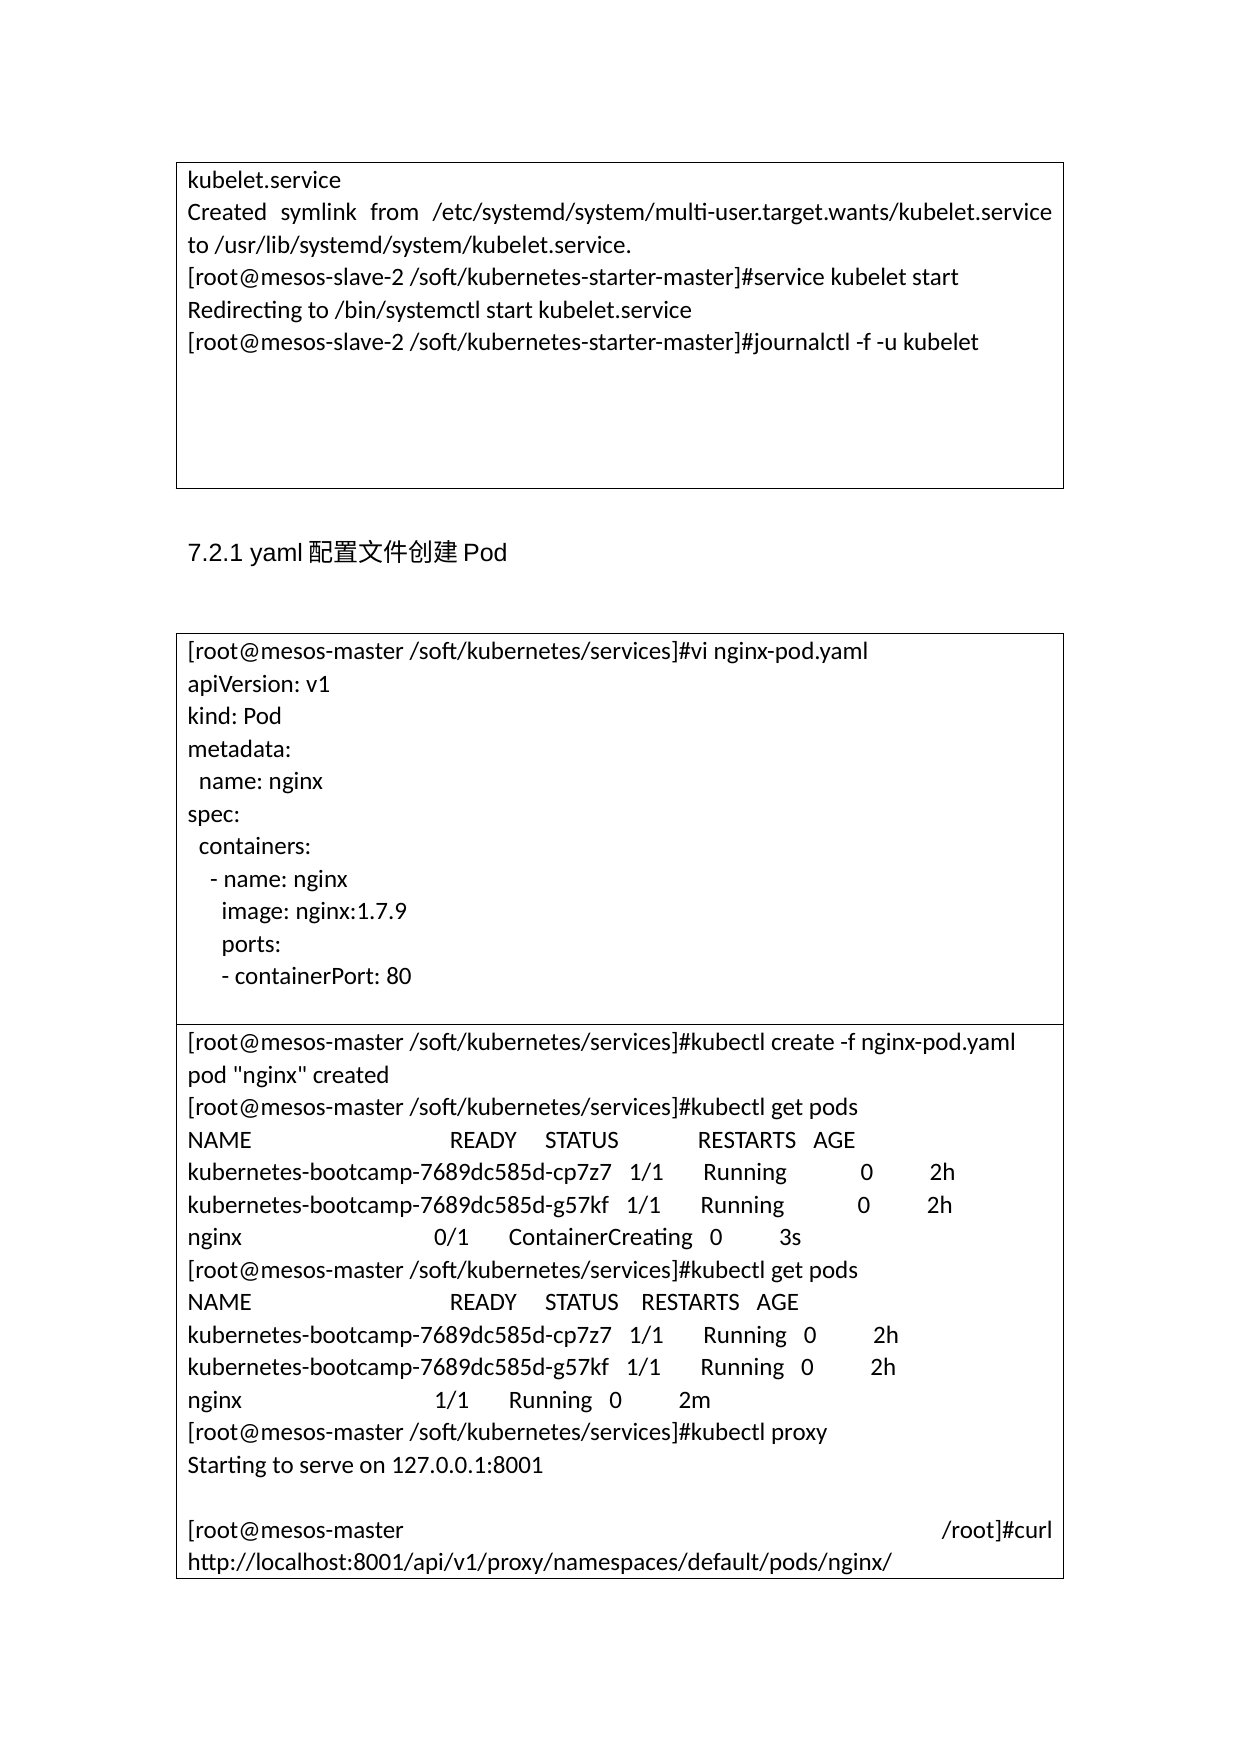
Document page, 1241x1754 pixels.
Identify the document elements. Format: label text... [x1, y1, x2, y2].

table_header [root@mesos-master /soft/kubernetes/services]#vi nginx-pod.yaml apiVersion: v1 kind: Pod metadata: name: nginx spec: containers: - name: nginx image: nginx:1.7.9 ports: - containerPort: 80 [177, 634, 1063, 1024]
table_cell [177, 1025, 1063, 1578]
subtitle 7.2.1 yaml配置文件创建Pod [187, 518, 1053, 583]
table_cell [177, 163, 1063, 488]
